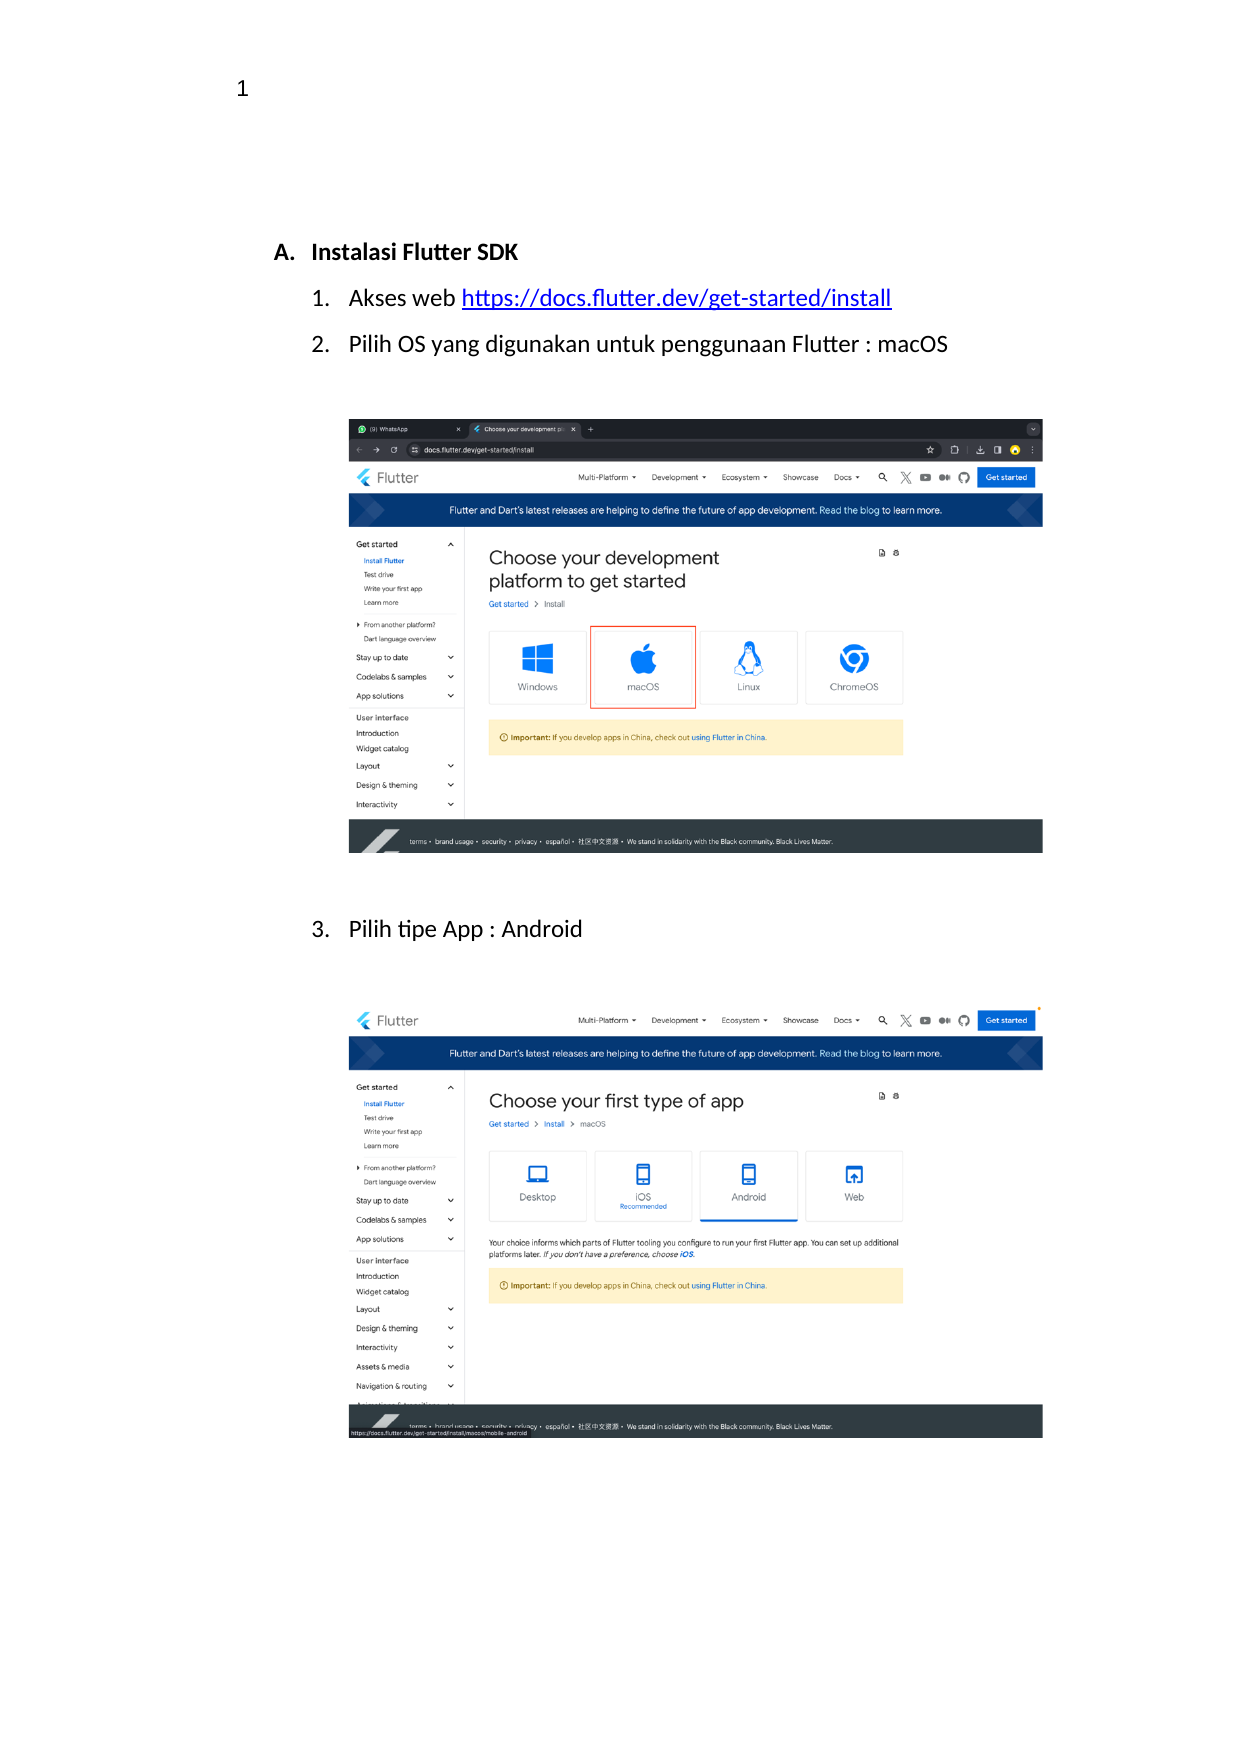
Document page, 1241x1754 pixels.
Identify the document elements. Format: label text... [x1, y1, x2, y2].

list Akses web https://docs.flutter.dev/get-started/install [311, 282, 1063, 312]
list Pilih tipe App : Android [311, 913, 1063, 943]
list Pilih OS yang digunakan untuk penggunaan Flutter : macOS [311, 328, 1063, 358]
picture [348, 419, 1043, 853]
list Instalasi Flutter SDK [274, 236, 1063, 267]
picture [348, 1004, 1043, 1438]
